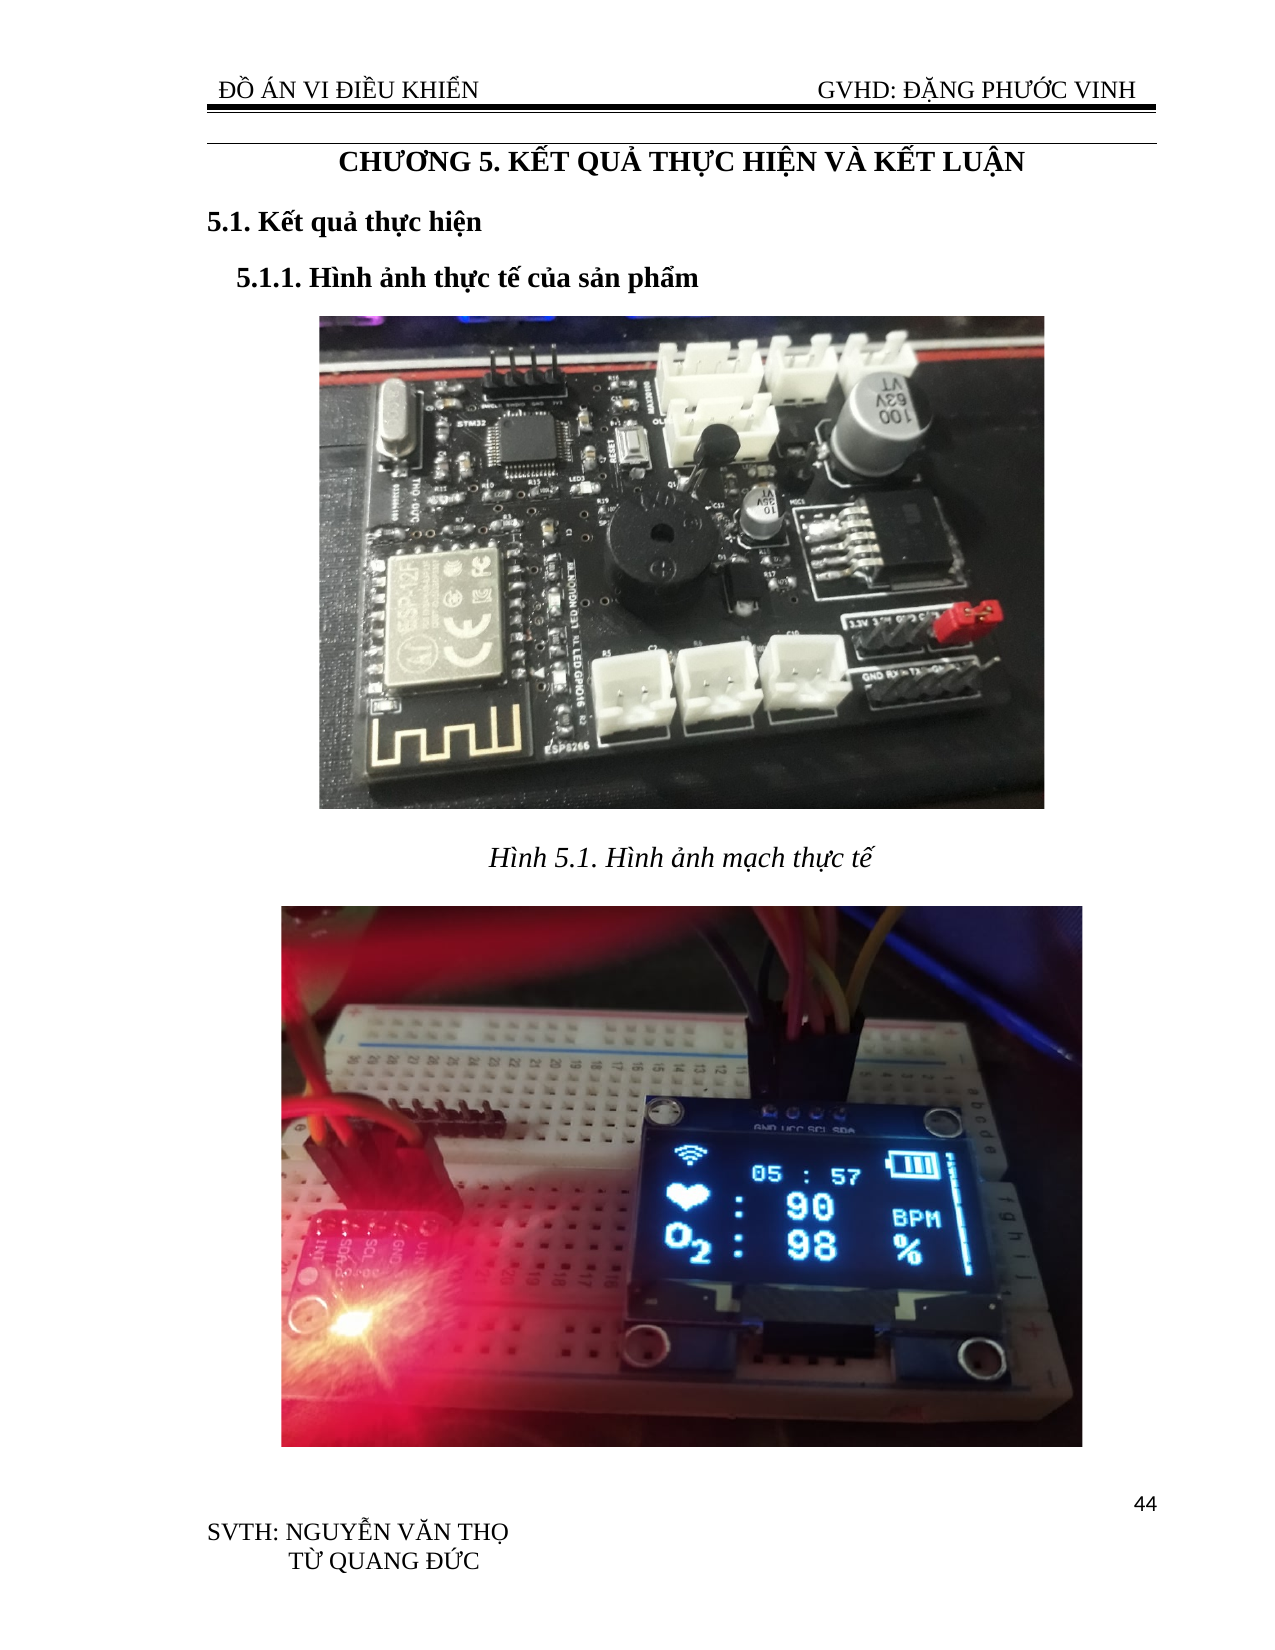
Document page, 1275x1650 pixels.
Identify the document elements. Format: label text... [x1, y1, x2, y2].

picture [281, 906, 1083, 1447]
text 5.1. Kết quả thực hiện [207, 204, 1157, 238]
text 5.1.1. Hình ảnh thực tế của sản phẩm [207, 261, 1157, 294]
text CHƯƠNG 5. KẾT QUẢ THỰC HIỆN VÀ KẾT LUẬN [207, 144, 1157, 178]
picture [319, 316, 1045, 809]
text Hình 5.1. Hình ảnh mạch thực tế [207, 840, 1157, 873]
